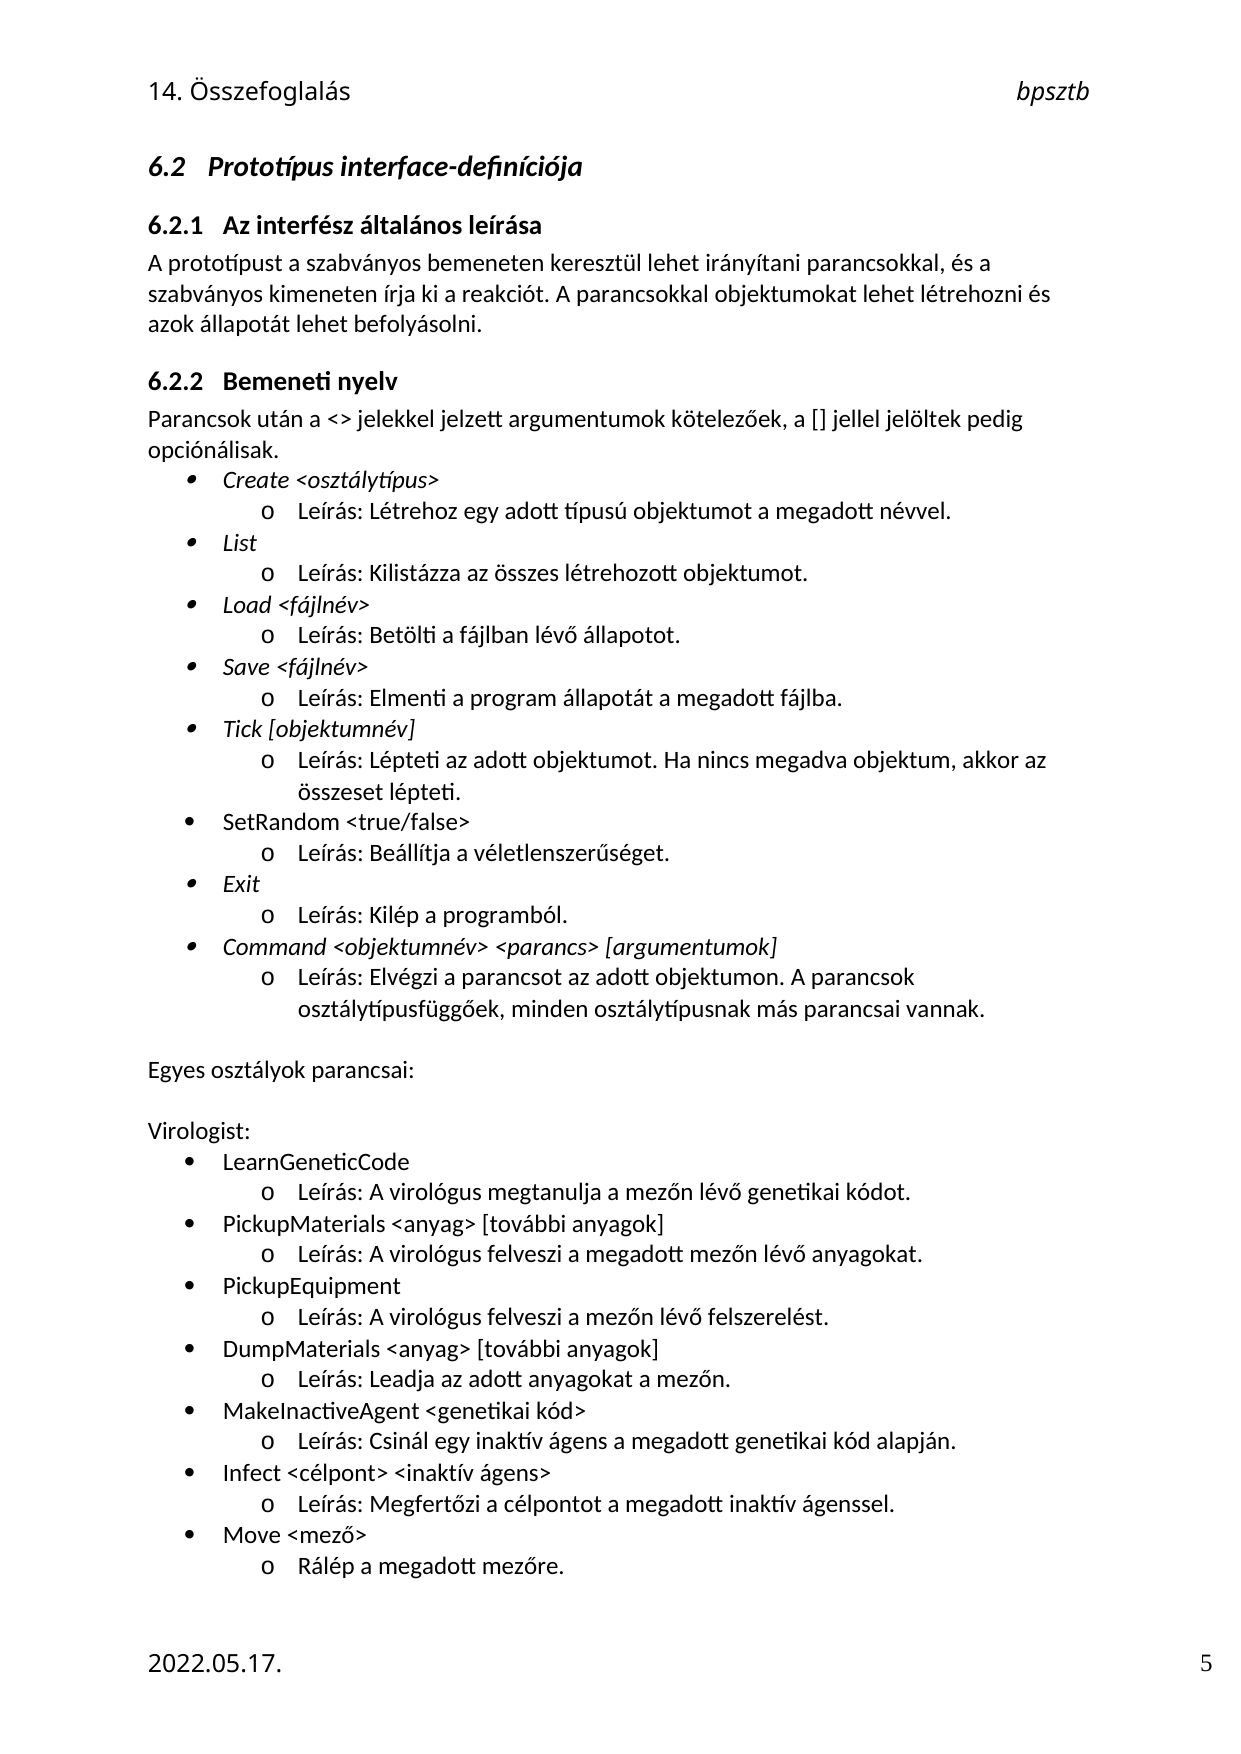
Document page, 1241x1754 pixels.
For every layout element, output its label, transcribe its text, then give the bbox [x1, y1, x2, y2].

list Leírás: Elvégzi a parancsot az adott objektumon. A parancsok osztálytípusfüggőek, minden osztálytípusnak más parancsai vannak. [260, 961, 1093, 1024]
text Virologist: [148, 1115, 1093, 1146]
list Leírás: Betölti a fájlban lévő állapotot. [260, 619, 1093, 651]
list Move <mező> [185, 1519, 1093, 1550]
list Leírás: Elmenti a program állapotát a megadott fájlba. [260, 682, 1093, 713]
list Tick [objektumnév] [185, 713, 1093, 744]
list Infect <célpont> <inaktív ágens> [185, 1457, 1093, 1488]
text Egyes osztályok parancsai: [148, 1054, 1093, 1085]
list Leírás: Létrehoz egy adott típusú objektumot a megadott névvel. [260, 495, 1093, 527]
list Rálép a megadott mezőre. [260, 1550, 1093, 1582]
list Bemeneti nyelv [148, 364, 1093, 397]
list Leírás: Csinál egy inaktív ágens a megadott genetikai kód alapján. [260, 1426, 1093, 1457]
list Leírás: A virológus felveszi a mezőn lévő felszerelést. [260, 1301, 1093, 1333]
list DumpMaterials <anyag> [további anyagok] [185, 1333, 1093, 1363]
list Leírás: A virológus felveszi a megadott mezőn lévő anyagokat. [260, 1239, 1093, 1270]
list Exit [185, 869, 1093, 899]
list Leírás: A virológus megtanulja a mezőn lévő genetikai kódot. [260, 1176, 1093, 1208]
list Leírás: Leadja az adott anyagokat a mezőn. [260, 1363, 1093, 1395]
list Leírás: Kilistázza az összes létrehozott objektumot. [260, 557, 1093, 589]
list Leírás: Lépteti az adott objektumot. Ha nincs megadva objektum, akkor az összeset lépteti. [260, 744, 1093, 806]
list MakeInactiveAgent <genetikai kód> [185, 1395, 1093, 1426]
list PickupMaterials <anyag> [további anyagok] [185, 1208, 1093, 1239]
list SetRandom <true/false> [185, 806, 1093, 837]
text A prototípust a szabványos bemeneten keresztül lehet irányítani parancsokkal, és a szabványos kimeneten írja ki a reakciót. A parancsokkal objektumokat lehet létrehozni és azok állapotát lehet befolyásolni. [148, 247, 1093, 339]
text Parancsok után a <> jelekkel jelzett argumentumok kötelezőek, a [] jellel jelöltek pedig opciónálisak. [148, 403, 1093, 464]
list Az interfész általános leírása [148, 208, 1093, 241]
list Prototípus interface-definíciója [148, 148, 1093, 183]
list Create <osztálytípus> [185, 464, 1093, 495]
list Command <objektumnév> <parancs> [argumentumok] [185, 931, 1093, 961]
list Save <fájlnév> [185, 651, 1093, 682]
list Leírás: Beállítja a véletlenszerűséget. [260, 837, 1093, 869]
list PickupEquipment [185, 1270, 1093, 1301]
list Leírás: Megfertőzi a célpontot a megadott inaktív ágenssel. [260, 1488, 1093, 1519]
list Load <fájlnév> [185, 589, 1093, 619]
list List [185, 527, 1093, 557]
list Leírás: Kilép a programból. [260, 899, 1093, 931]
list LearnGeneticCode [185, 1146, 1093, 1176]
